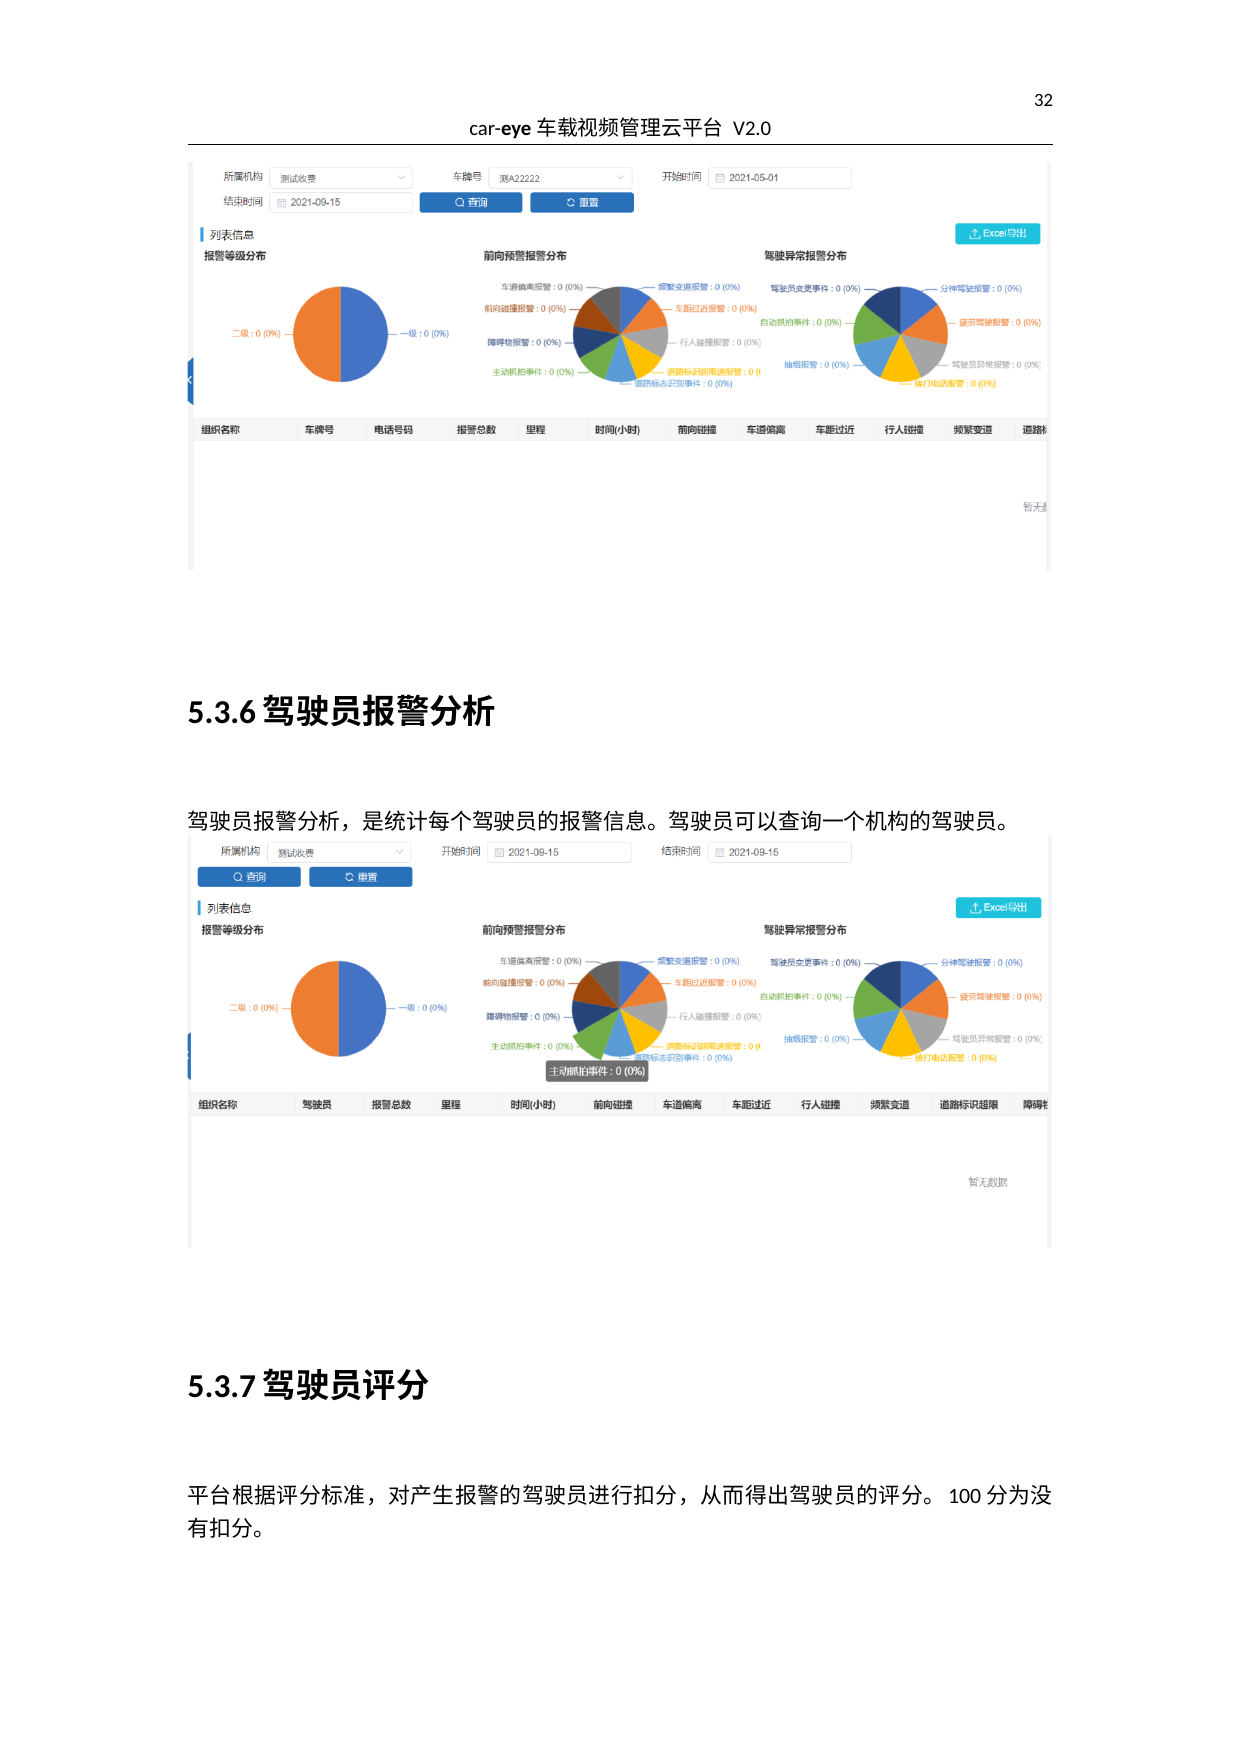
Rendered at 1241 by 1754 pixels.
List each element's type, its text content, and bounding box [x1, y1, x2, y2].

subtitle 驾驶员报警分析 [187, 677, 1053, 742]
picture [187, 836, 1052, 1248]
subtitle 驾驶员评分 [187, 1351, 1053, 1416]
picture [187, 162, 1051, 570]
text 驾驶员报警分析，是统计每个驾驶员的报警信息。驾驶员可以查询一个机构的驾驶员。 [187, 804, 1053, 836]
text 平台根据评分标准，对产生报警的驾驶员进行扣分，从而得出驾驶员的评分。100分为没有扣分。 [187, 1478, 1053, 1543]
